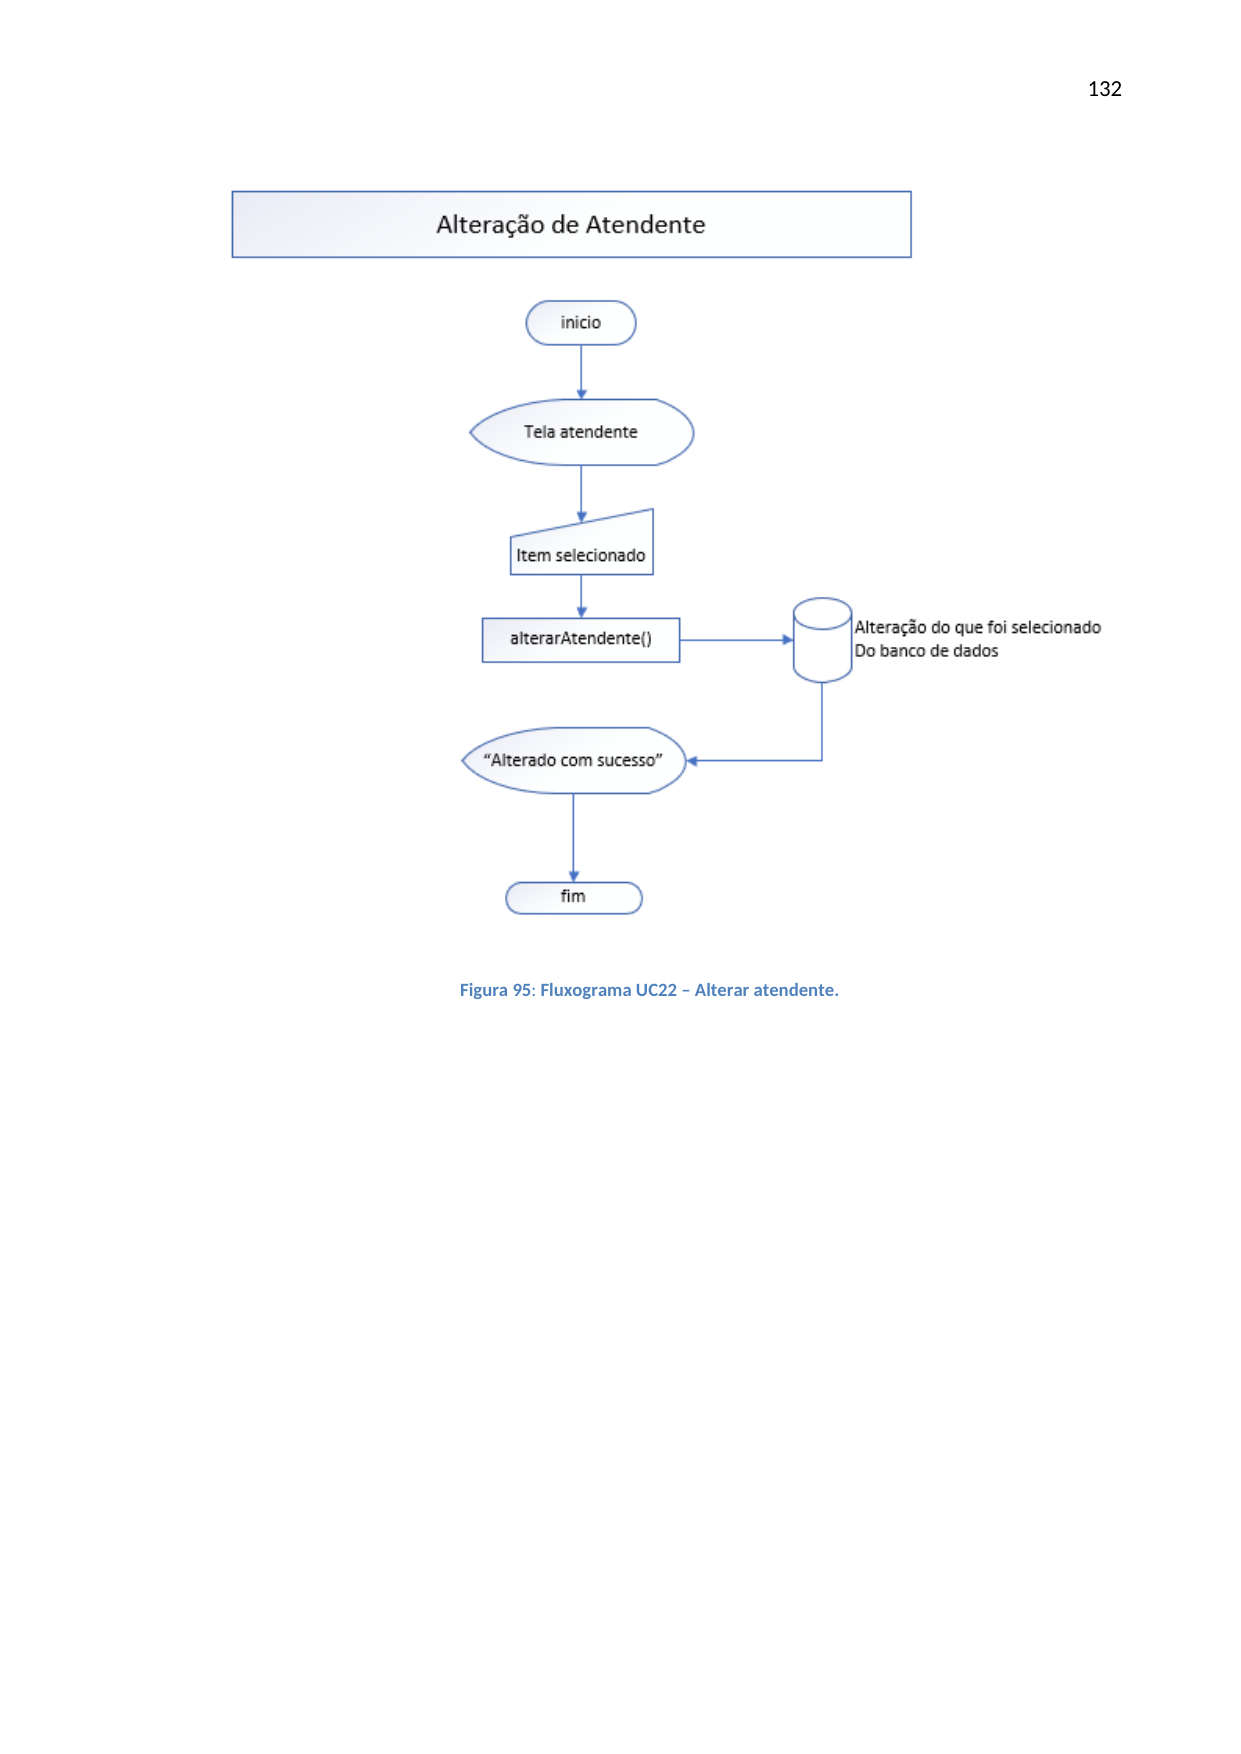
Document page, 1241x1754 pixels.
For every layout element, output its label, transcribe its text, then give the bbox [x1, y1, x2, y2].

picture [221, 177, 1142, 943]
